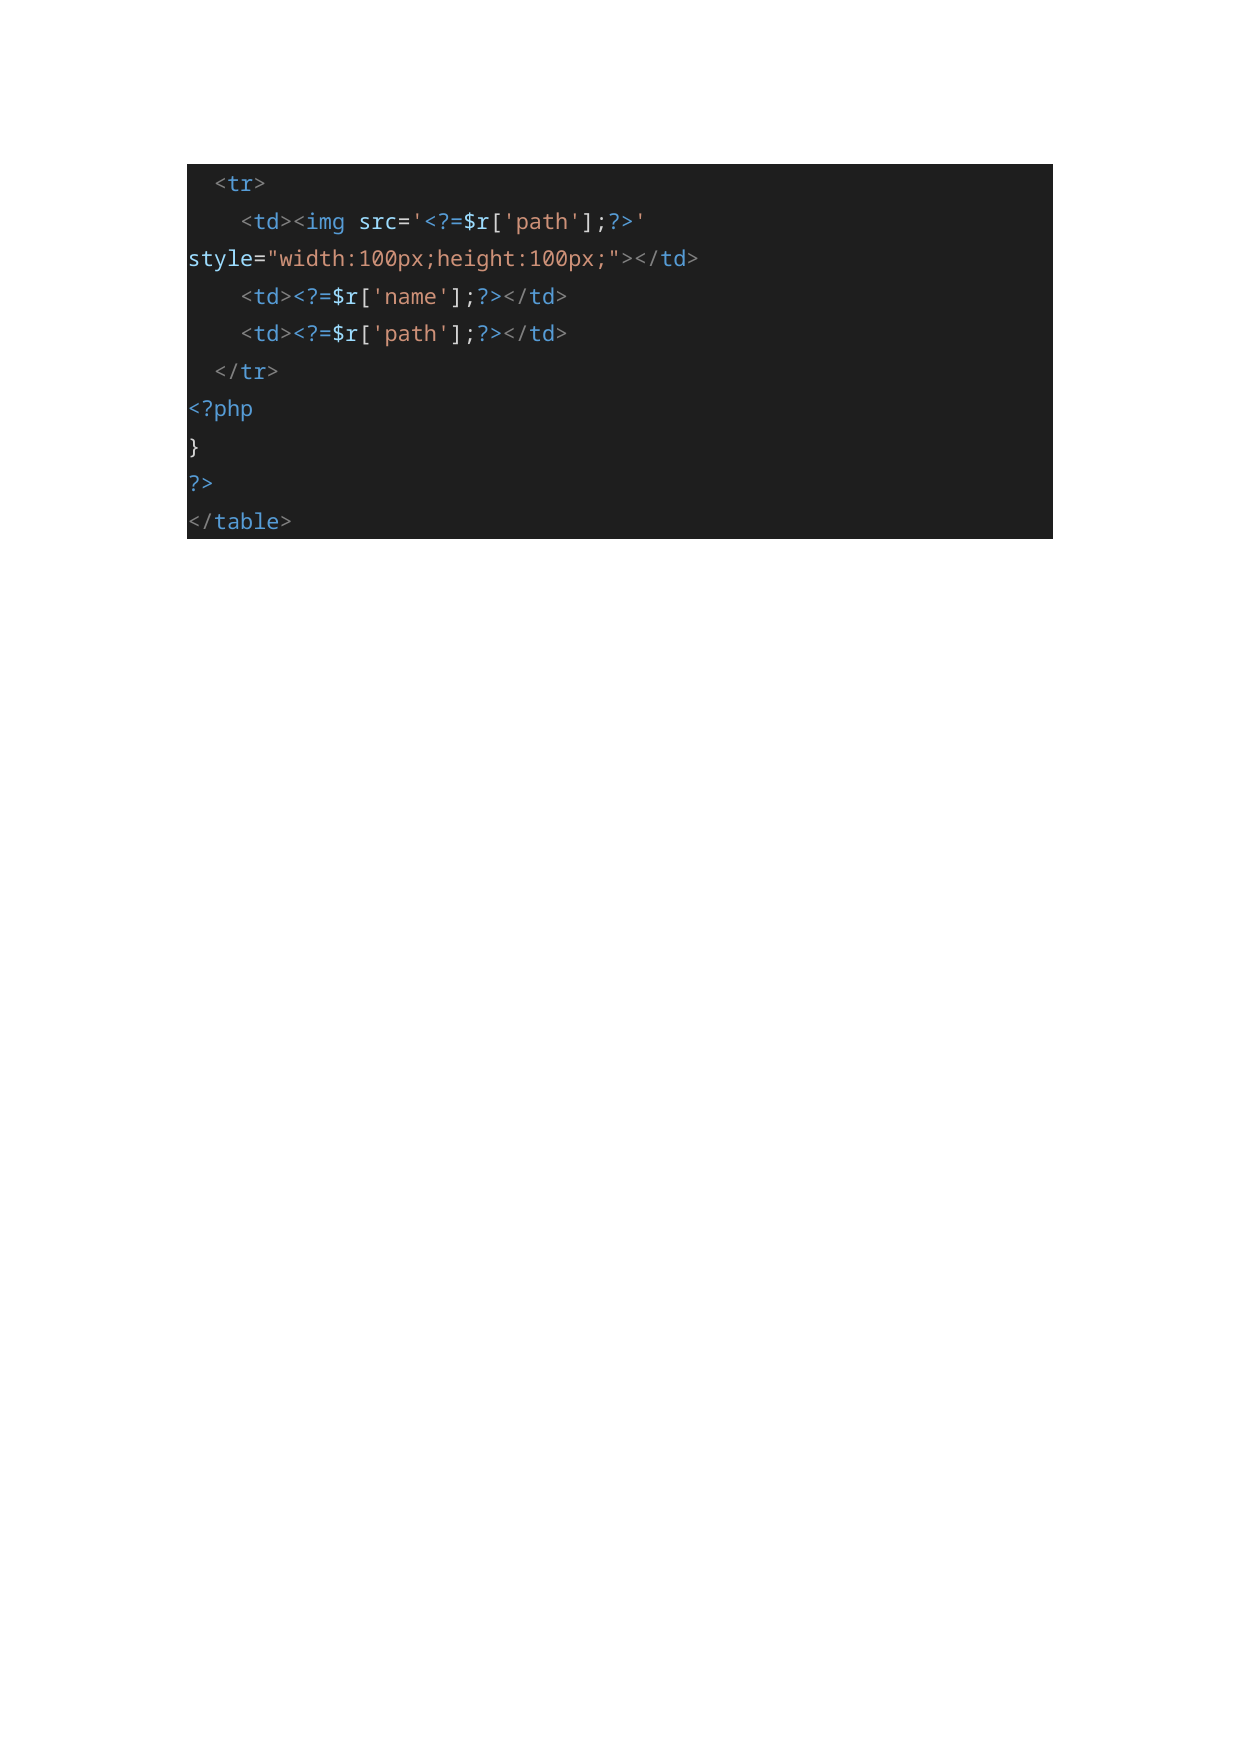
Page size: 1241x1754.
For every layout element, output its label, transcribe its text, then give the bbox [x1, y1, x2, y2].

text <td><img src='<?=$r['path'];?>' style="width:100px;height:100px;"></td> [187, 202, 1053, 277]
text </tr> [187, 352, 1053, 389]
text <tr> [187, 164, 1053, 202]
text </table> [187, 502, 1053, 539]
text <?php [187, 389, 1053, 427]
text <td><?=$r['name'];?></td> [187, 277, 1053, 314]
text } [187, 427, 1053, 464]
text <td><?=$r['path'];?></td> [187, 314, 1053, 352]
text ?> [187, 464, 1053, 502]
